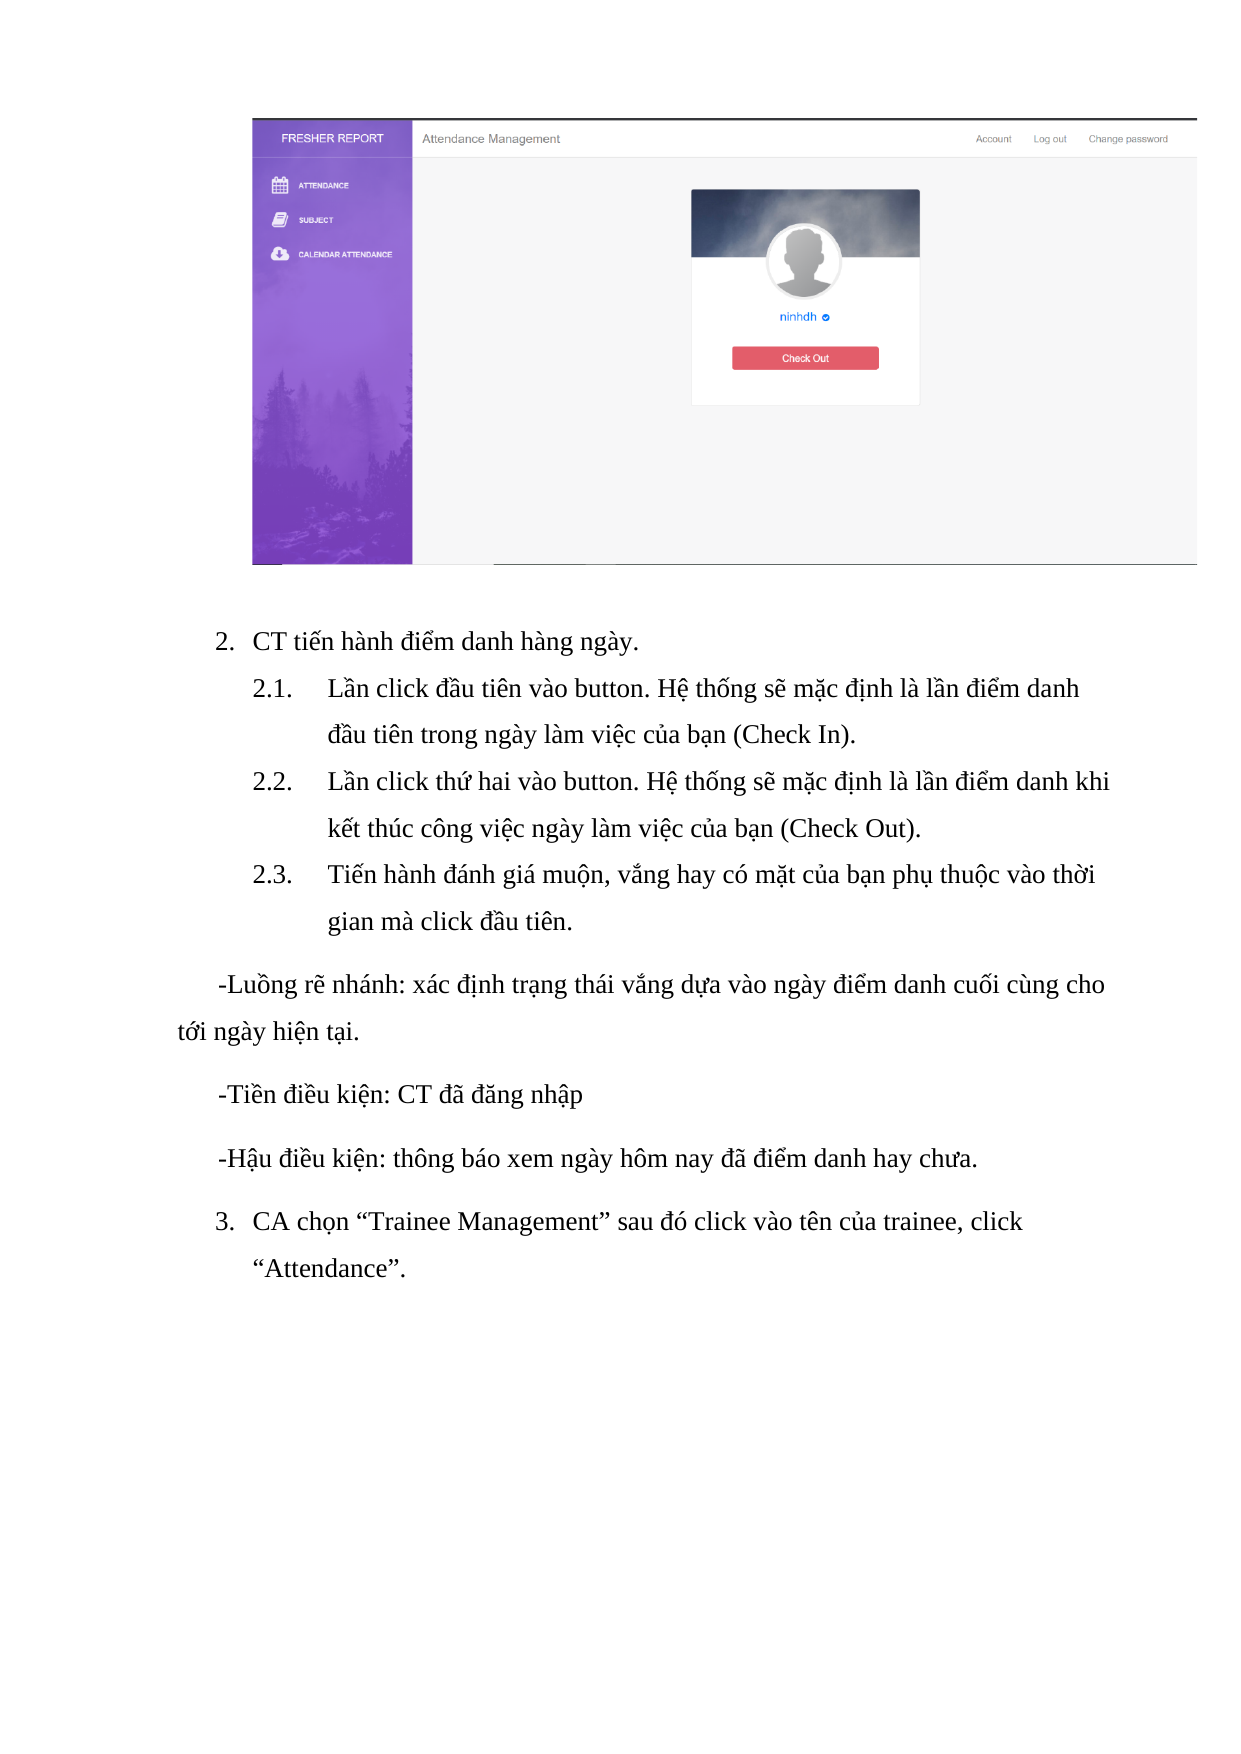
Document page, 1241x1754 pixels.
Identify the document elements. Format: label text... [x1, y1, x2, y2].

list CA chọn “Trainee Management” sau đó click vào tên của trainee, click “Attendance”. [215, 1205, 1122, 1283]
list CT tiến hành điểm danh hàng ngày. [215, 625, 1122, 656]
text -Luồng rẽ nhánh: xác định trạng thái vắng dựa vào ngày điểm danh cuối cùng cho tới ngày hiện tại. [177, 968, 1122, 1046]
list Lần click đầu tiên vào button. Hệ thống sẽ mặc định là lần điểm danh đầu tiên trong ngày làm việc của bạn (Check In). [252, 672, 1122, 749]
list Lần click thứ hai vào button. Hệ thống sẽ mặc định là lần điểm danh khi kết thúc công việc ngày làm việc của bạn (Check Out). [252, 765, 1122, 843]
text -Hậu điều kiện: thông báo xem ngày hôm nay đã điểm danh hay chưa. [177, 1142, 1122, 1173]
list Tiến hành đánh giá muộn, vắng hay có mặt của bạn phụ thuộc vào thời gian mà click đầu tiên. [252, 858, 1122, 936]
text -Tiền điều kiện: CT đã đăng nhập [177, 1078, 1122, 1109]
picture [252, 118, 1198, 565]
